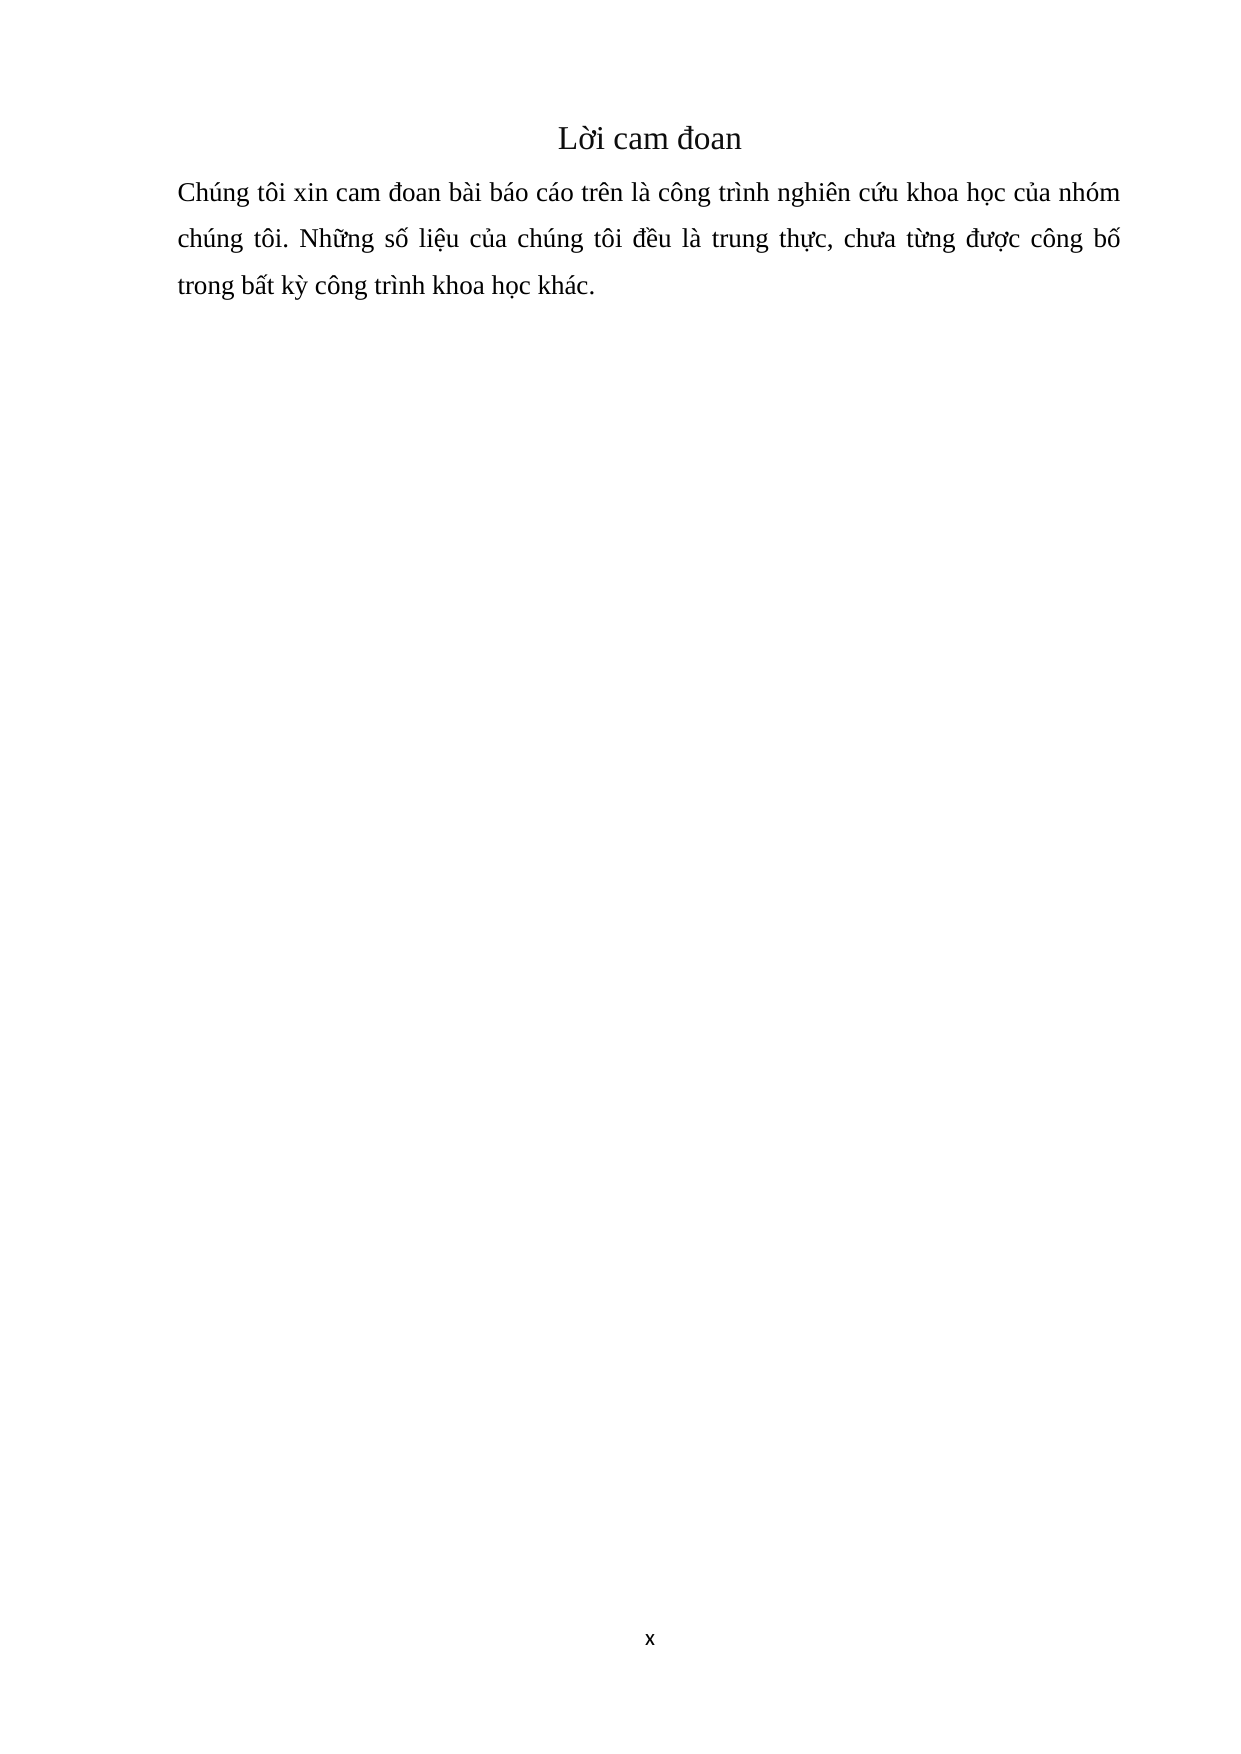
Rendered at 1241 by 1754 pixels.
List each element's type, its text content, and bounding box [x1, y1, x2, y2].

text Chúng tôi xin cam đoan bài báo cáo trên là công trình nghiên cứu khoa học của nhóm chúng tôi. Những số liệu của chúng tôi đều là trung thực, chưa từng được công bố trong bất kỳ công trình khoa học khác. [177, 176, 1122, 300]
subtitle Lời cam đoan [177, 118, 1122, 156]
